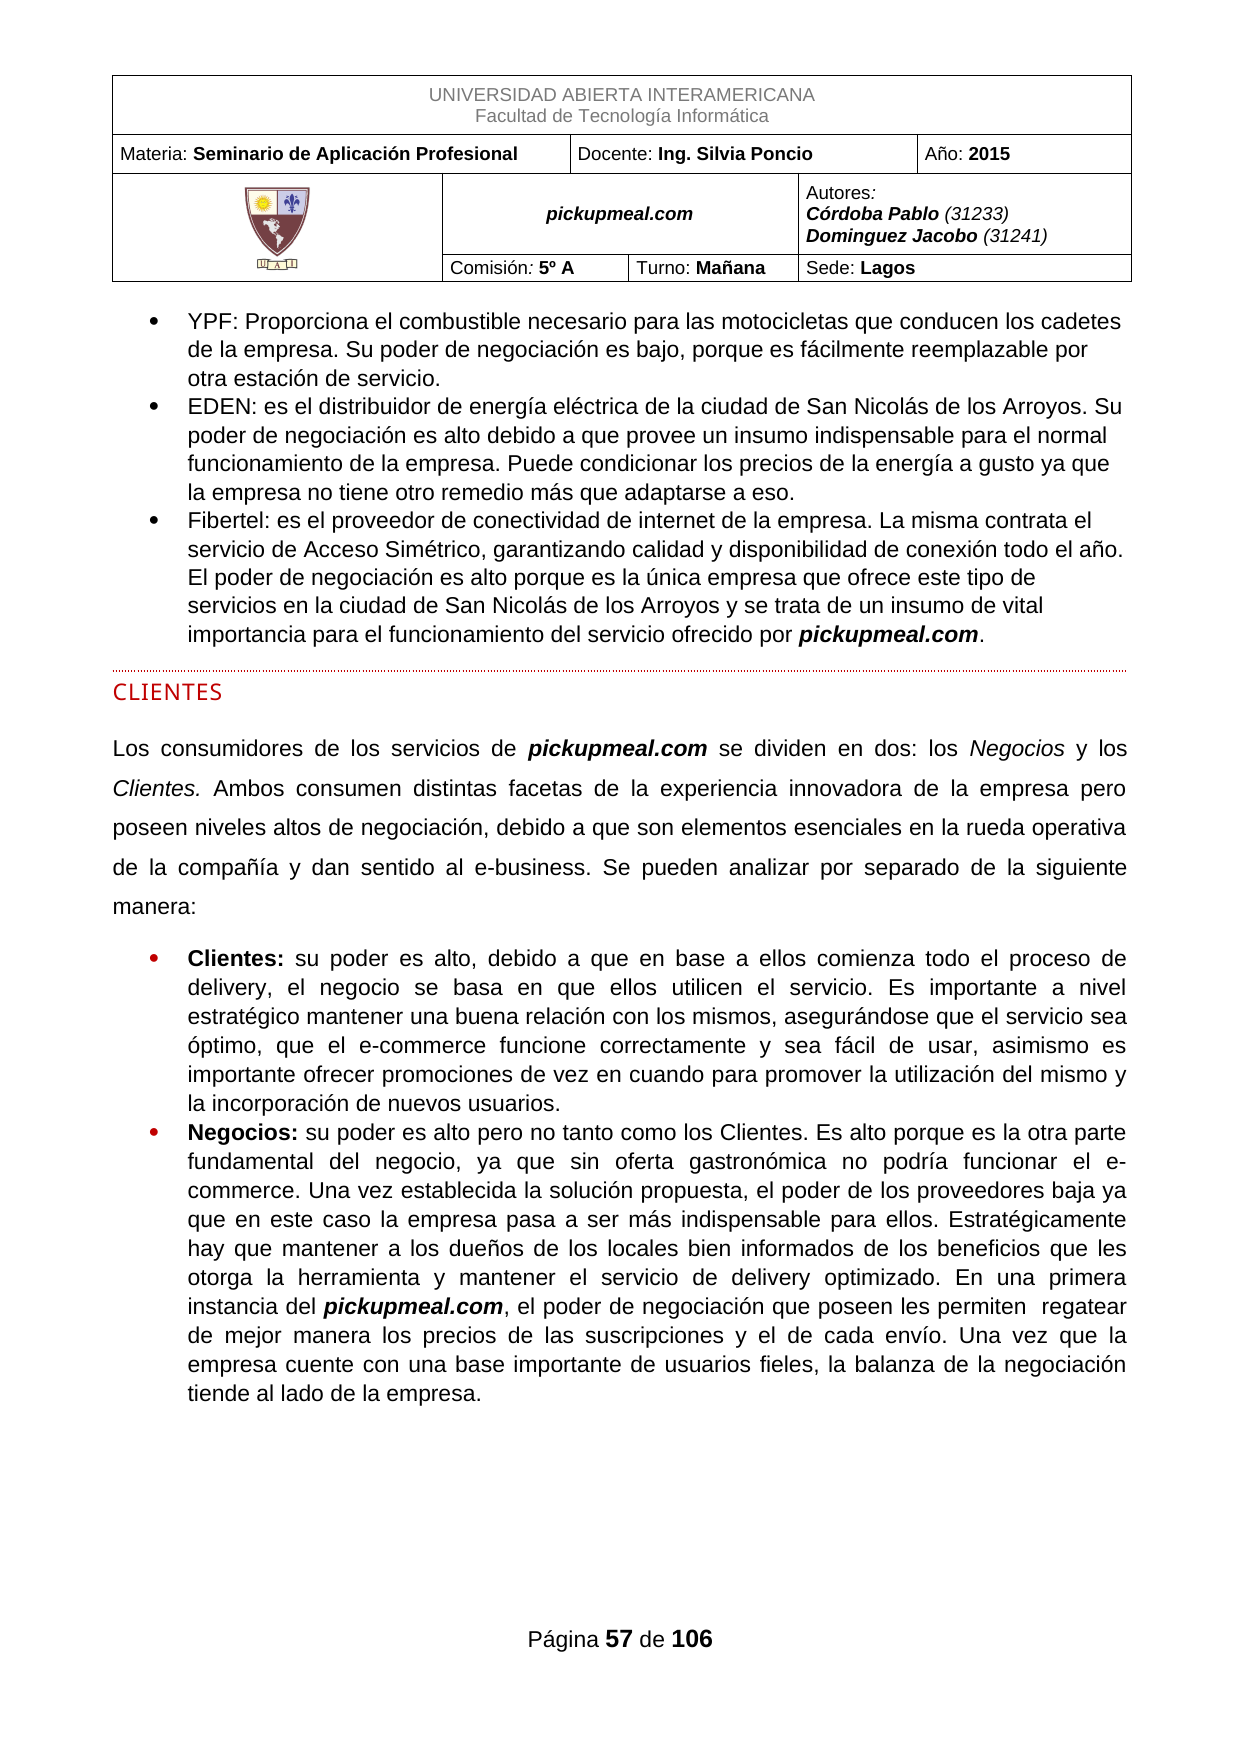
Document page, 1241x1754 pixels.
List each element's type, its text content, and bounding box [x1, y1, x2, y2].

list EDEN: es el distribuidor de energía eléctrica de la ciudad de San Nicolás de los Arroyos. Su poder de negociación es alto debido a que provee un insumo indispensable para el normal funcionamiento de la empresa. Puede condicionar los precios de la energía a gusto ya que la empresa no tiene otro remedio más que adaptarse a eso. [150, 393, 1128, 505]
text Los consumidores de los servicios de pickupmeal.com se dividen en dos: los Negocios y los Clientes. Ambos consumen distintas facetas de la experiencia innovadora de la empresa pero poseen niveles altos de negociación, debido a que son elementos esenciales en la rueda operativa de la compañía y dan sentido al e-business. Se pueden analizar por separado de la siguiente manera: [112, 735, 1128, 919]
list Fibertel: es el proveedor de conectividad de internet de la empresa. La misma contrata el servicio de Acceso Simétrico, garantizando calidad y disponibilidad de conexión todo el año. El poder de negociación es alto porque es la única empresa que ofrece este tipo de servicios en la ciudad de San Nicolás de los Arroyos y se trata de un insumo de vital importancia para el funcionamiento del servicio ofrecido por pickupmeal.com. [150, 507, 1128, 647]
list Negocios: su poder es alto pero no tanto como los Clientes. Es alto porque es la otra parte fundamental del negocio, ya que sin oferta gastronómica no podría funcionar el e-commerce. Una vez establecida la solución propuesta, el poder de los proveedores baja ya que en este caso la empresa pasa a ser más indispensable para ellos. Estratégicamente hay que mantener a los dueños de los locales bien informados de los beneficios que les otorga la herramienta y mantener el servicio de delivery optimizado. En una primera instancia del pickupmeal.com, el poder de negociación que poseen les permiten regatear de mejor manera los precios de las suscripciones y el de cada envío. Una vez que la empresa cuente con una base importante de usuarios fieles, la balanza de la negociación tiende al lado de la empresa. [150, 1119, 1128, 1406]
picture [230, 182, 325, 273]
list YPF: Proporciona el combustible necesario para las motocicletas que conducen los cadetes de la empresa. Su poder de negociación es bajo, porque es fácilmente reemplazable por otra estación de servicio. [150, 308, 1128, 391]
list Clientes: su poder es alto, debido a que en base a ellos comienza todo el proceso de delivery, el negocio se basa en que ellos utilicen el servicio. Es importante a nivel estratégico mantener una buena relación con los mismos, asegurándose que el servicio sea óptimo, que el e-commerce funcione correctamente y sea fácil de usar, asimismo es importante ofrecer promociones de vez en cuando para promover la utilización del mismo y la incorporación de nuevos usuarios. [150, 945, 1128, 1116]
subtitle Clientes [112, 670, 1128, 707]
